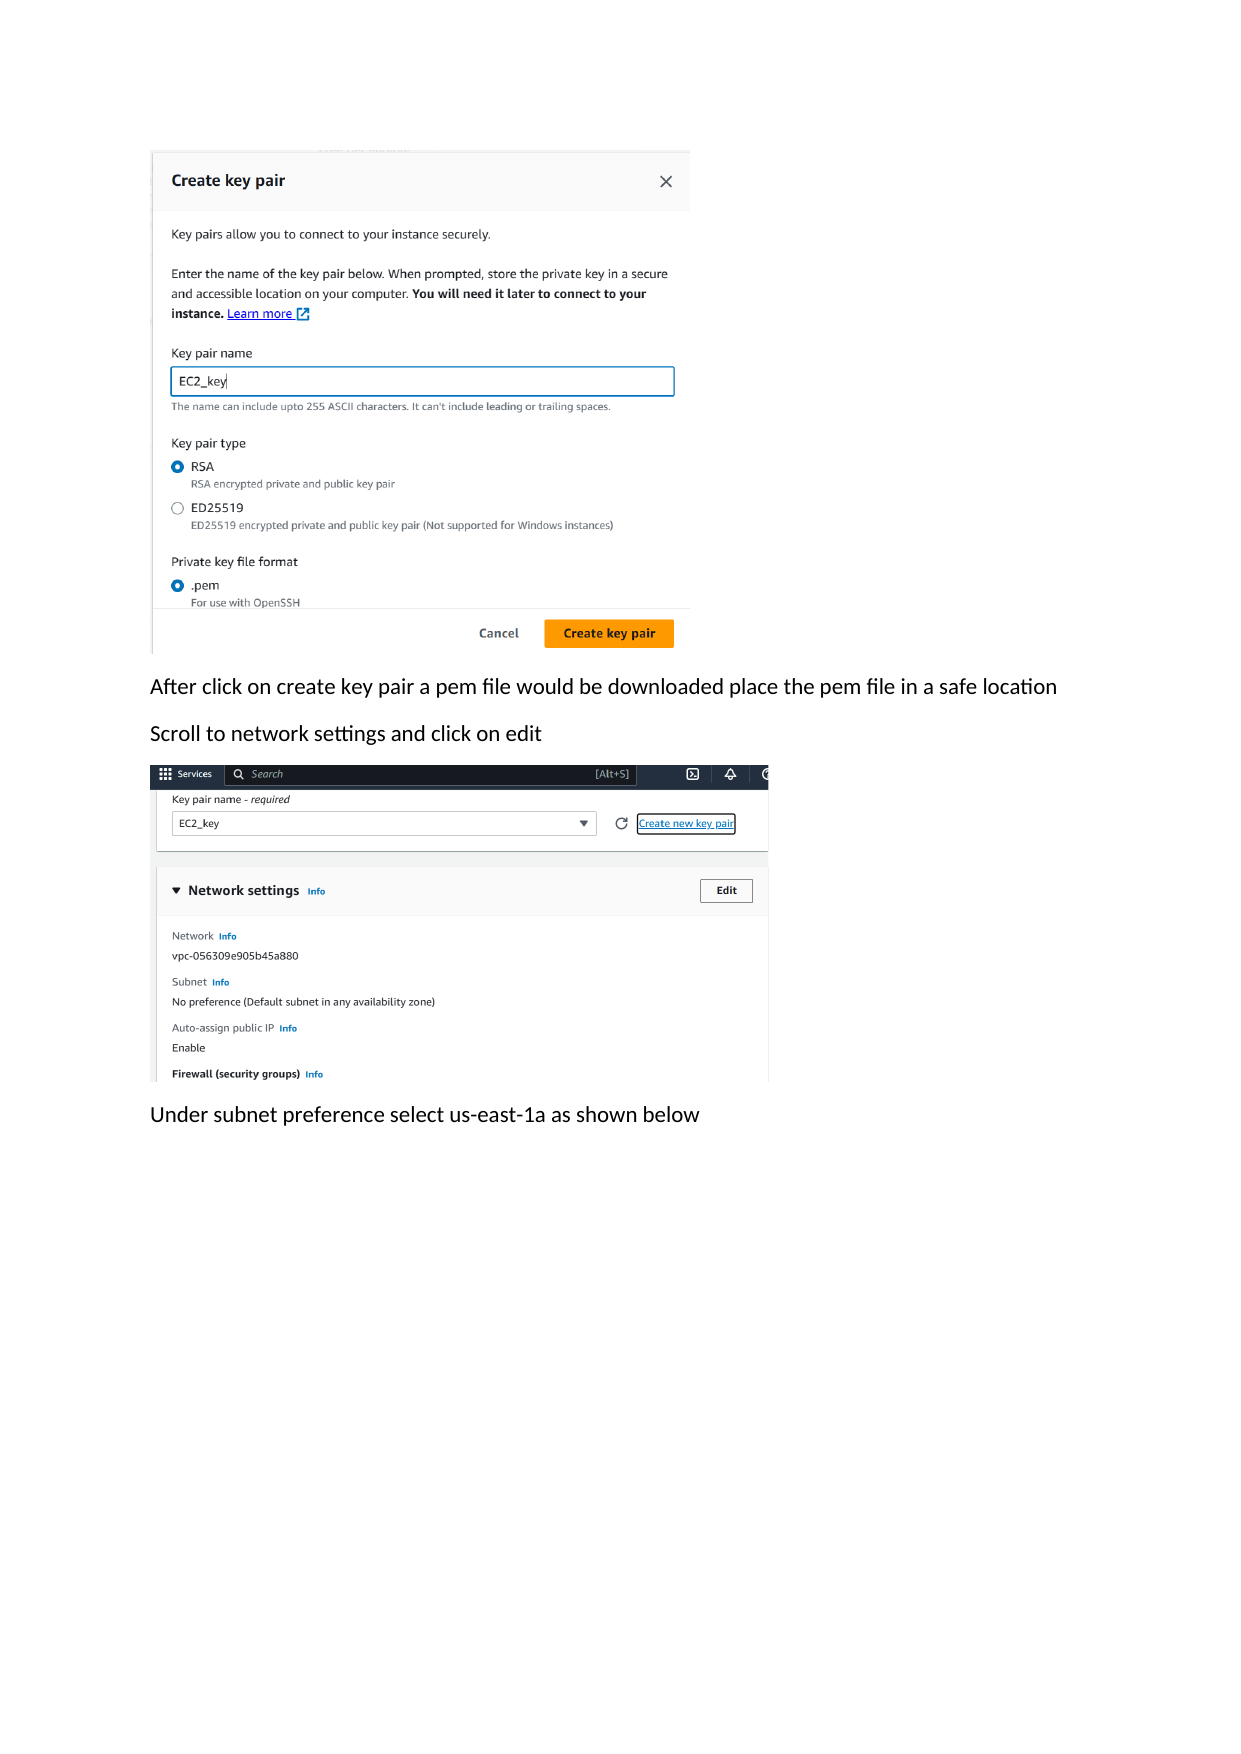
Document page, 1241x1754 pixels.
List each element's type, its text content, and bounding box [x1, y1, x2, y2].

picture [150, 765, 769, 1082]
text After click on create key pair a pem file would be downloaded place the pem file in a safe location [150, 672, 1090, 700]
text Under subnet preference select us-east-1a as shown below [150, 1100, 1090, 1128]
text Scroll to network settings and click on edit [150, 719, 1090, 747]
picture [150, 150, 691, 654]
